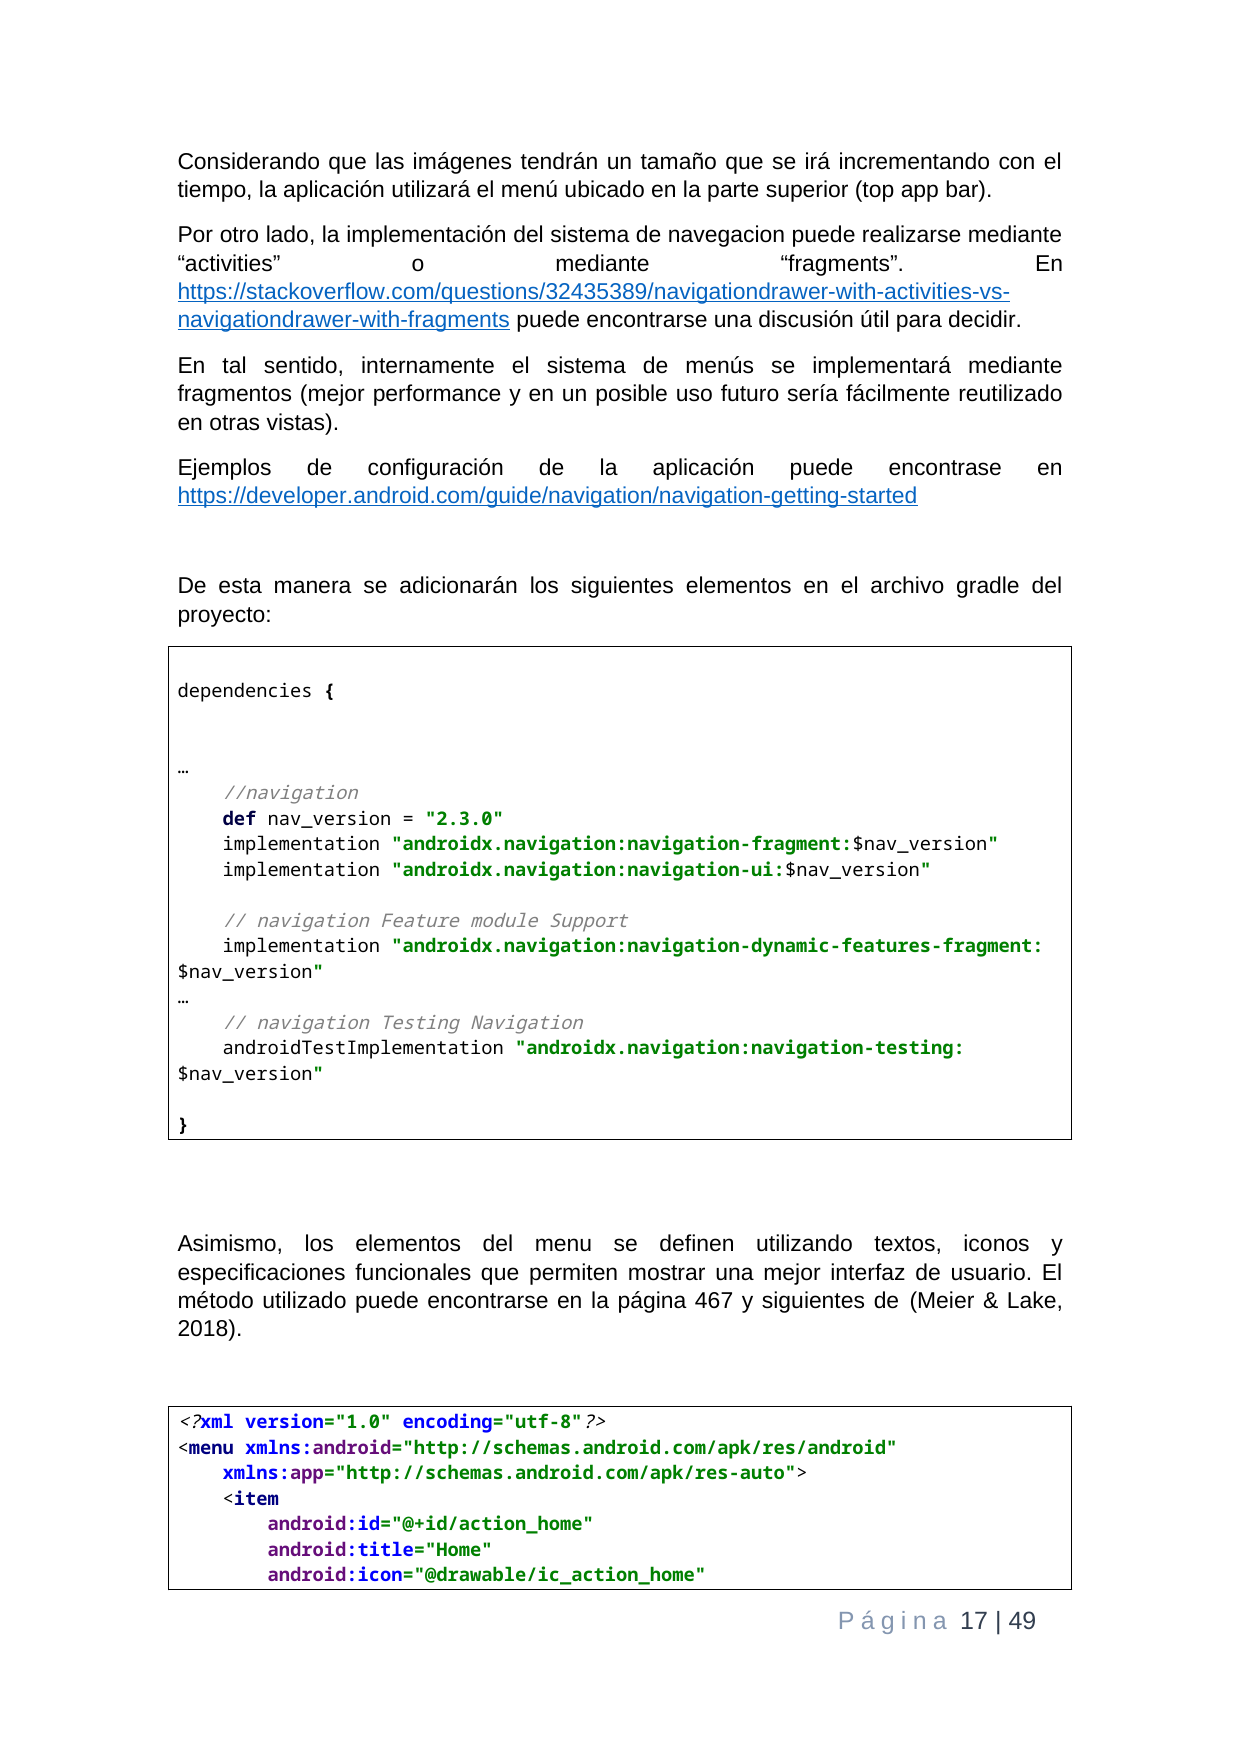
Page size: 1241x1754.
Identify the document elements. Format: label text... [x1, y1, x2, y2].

text Asimismo, los elementos del menu se definen utilizando textos, iconos y especificaciones funcionales que permiten mostrar una mejor interfaz de usuario. El método utilizado puede encontrarse en la página 467 y siguientes de . [177, 1230, 1063, 1342]
text En tal sentido, internamente el sistema de menús se implementará mediante fragmentos (mejor performance y en un posible uso futuro sería fácilmente reutilizado en otras vistas). [177, 352, 1063, 435]
text // navigation Testing Navigation androidTestImplementation "androidx.navigation:navigation-testing:$nav_version" } [169, 1006, 1071, 1139]
text Ejemplos de configuración de la aplicación puede encontrase en https://developer.android.com/guide/navigation/navigation-getting-started [177, 453, 1063, 508]
text dependencies { … //navigation def nav_version = "2.3.0" implementation "androidx.navigation:navigation-fragment:$nav_version" implementation "androidx.navigation:navigation-ui:$nav_version" // navigation Feature module Support implementation "androidx.navigation:navigation-dynamic-features-fragment:$nav_version" … [169, 647, 1071, 1006]
text Considerando que las imágenes tendrán un tamaño que se irá incrementando con el tiempo, la aplicación utilizará el menú ubicado en la parte superior (top app bar). [177, 148, 1063, 202]
text Por otro lado, la implementación del sistema de navegacion puede realizarse mediante “activities” o mediante “fragments”. En https://stackoverflow.com/questions/32435389/navigationdrawer-with-activities-vs-navigationdrawer-with-fragments puede encontrarse una discusión útil para decidir. [177, 221, 1063, 333]
text De esta manera se adicionarán los siguientes elementos en el archivo gradle del proyecto: [177, 572, 1063, 627]
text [169, 1407, 1071, 1589]
